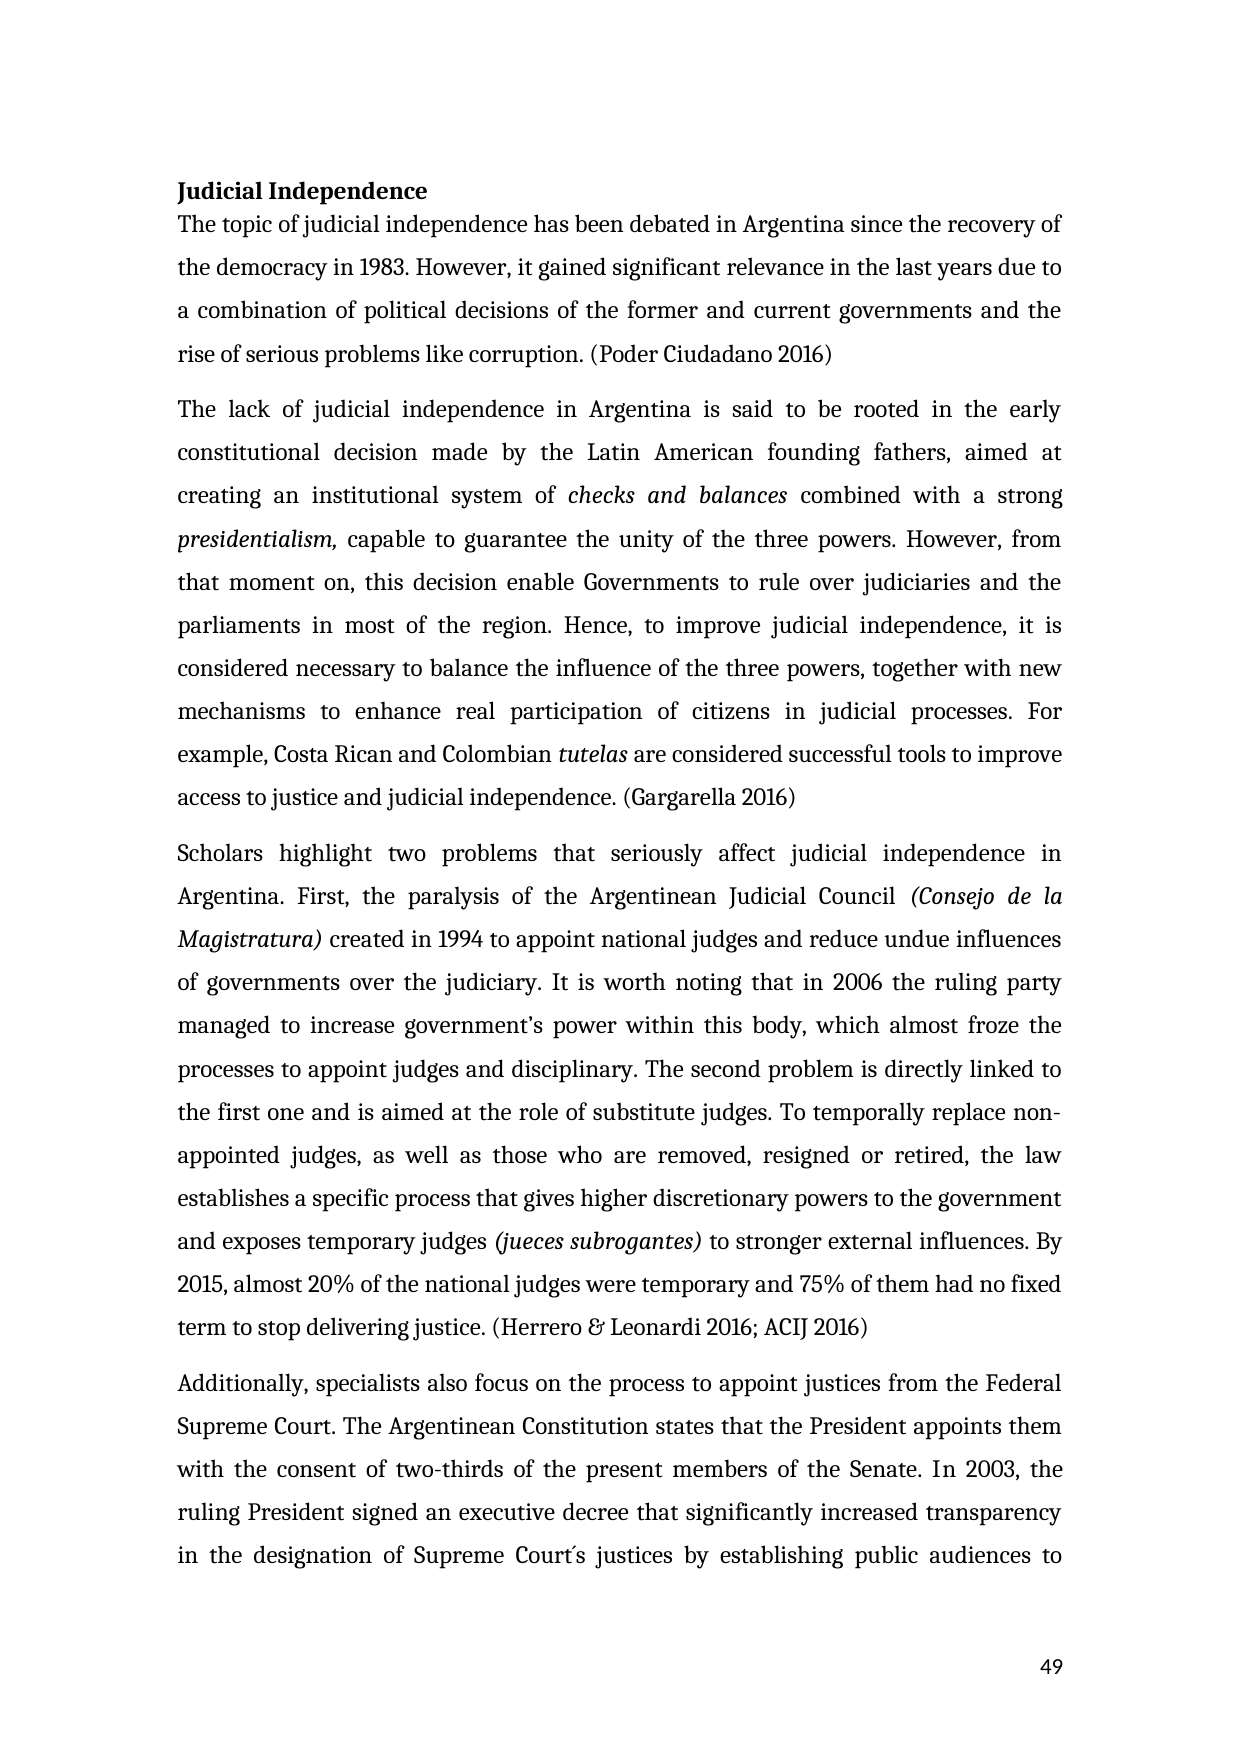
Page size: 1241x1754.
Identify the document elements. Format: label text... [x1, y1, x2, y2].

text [177, 1369, 1063, 1570]
text Scholars highlight two problems that seriously affect judicial independence in Argentina. First, the paralysis of the Argentinean Judicial Council (Consejo de la Magistratura) created in 1994 to appoint national judges and reduce undue influences of governments over the judiciary. It is worth noting that in 2006 the ruling party managed to increase government’s power within this body, which almost froze the processes to appoint judges and disciplinary. The second problem is directly linked to the first one and is aimed at the role of substitute judges. To temporally replace non-appointed judges, as well as those who are removed, resigned or retired, the law establishes a specific process that gives higher discretionary powers to the government and exposes temporary judges (jueces subrogantes) to stronger external influences. By 2015, almost 20% of the national judges were temporary and 75% of them had no fixed term to stop delivering justice. (Herrero & Leonardi 2016; ACIJ 2016) [177, 839, 1063, 1342]
text The topic of judicial independence has been debated in Argentina since the recovery of the democracy in 1983. However, it gained significant relevance in the last years due to a combination of political decisions of the former and current governments and the rise of serious problems like corruption. (Poder Ciudadano 2016) [177, 210, 1063, 368]
text The lack of judicial independence in Argentina is said to be rooted in the early constitutional decision made by the Latin American founding fathers, aimed at creating an institutional system of checks and balances combined with a strong presidentialism, capable to guarantee the unity of the three powers. However, from that moment on, this decision enable Governments to rule over judiciaries and the parliaments in most of the region. Hence, to improve judicial independence, it is considered necessary to balance the influence of the three powers, together with new mechanisms to enhance real participation of citizens in judicial processes. For example, Costa Rican and Colombian tutelas are considered successful tools to improve access to justice and judicial independence. (Gargarella 2016) [177, 395, 1063, 812]
subtitle Judicial Independence [177, 177, 1063, 206]
